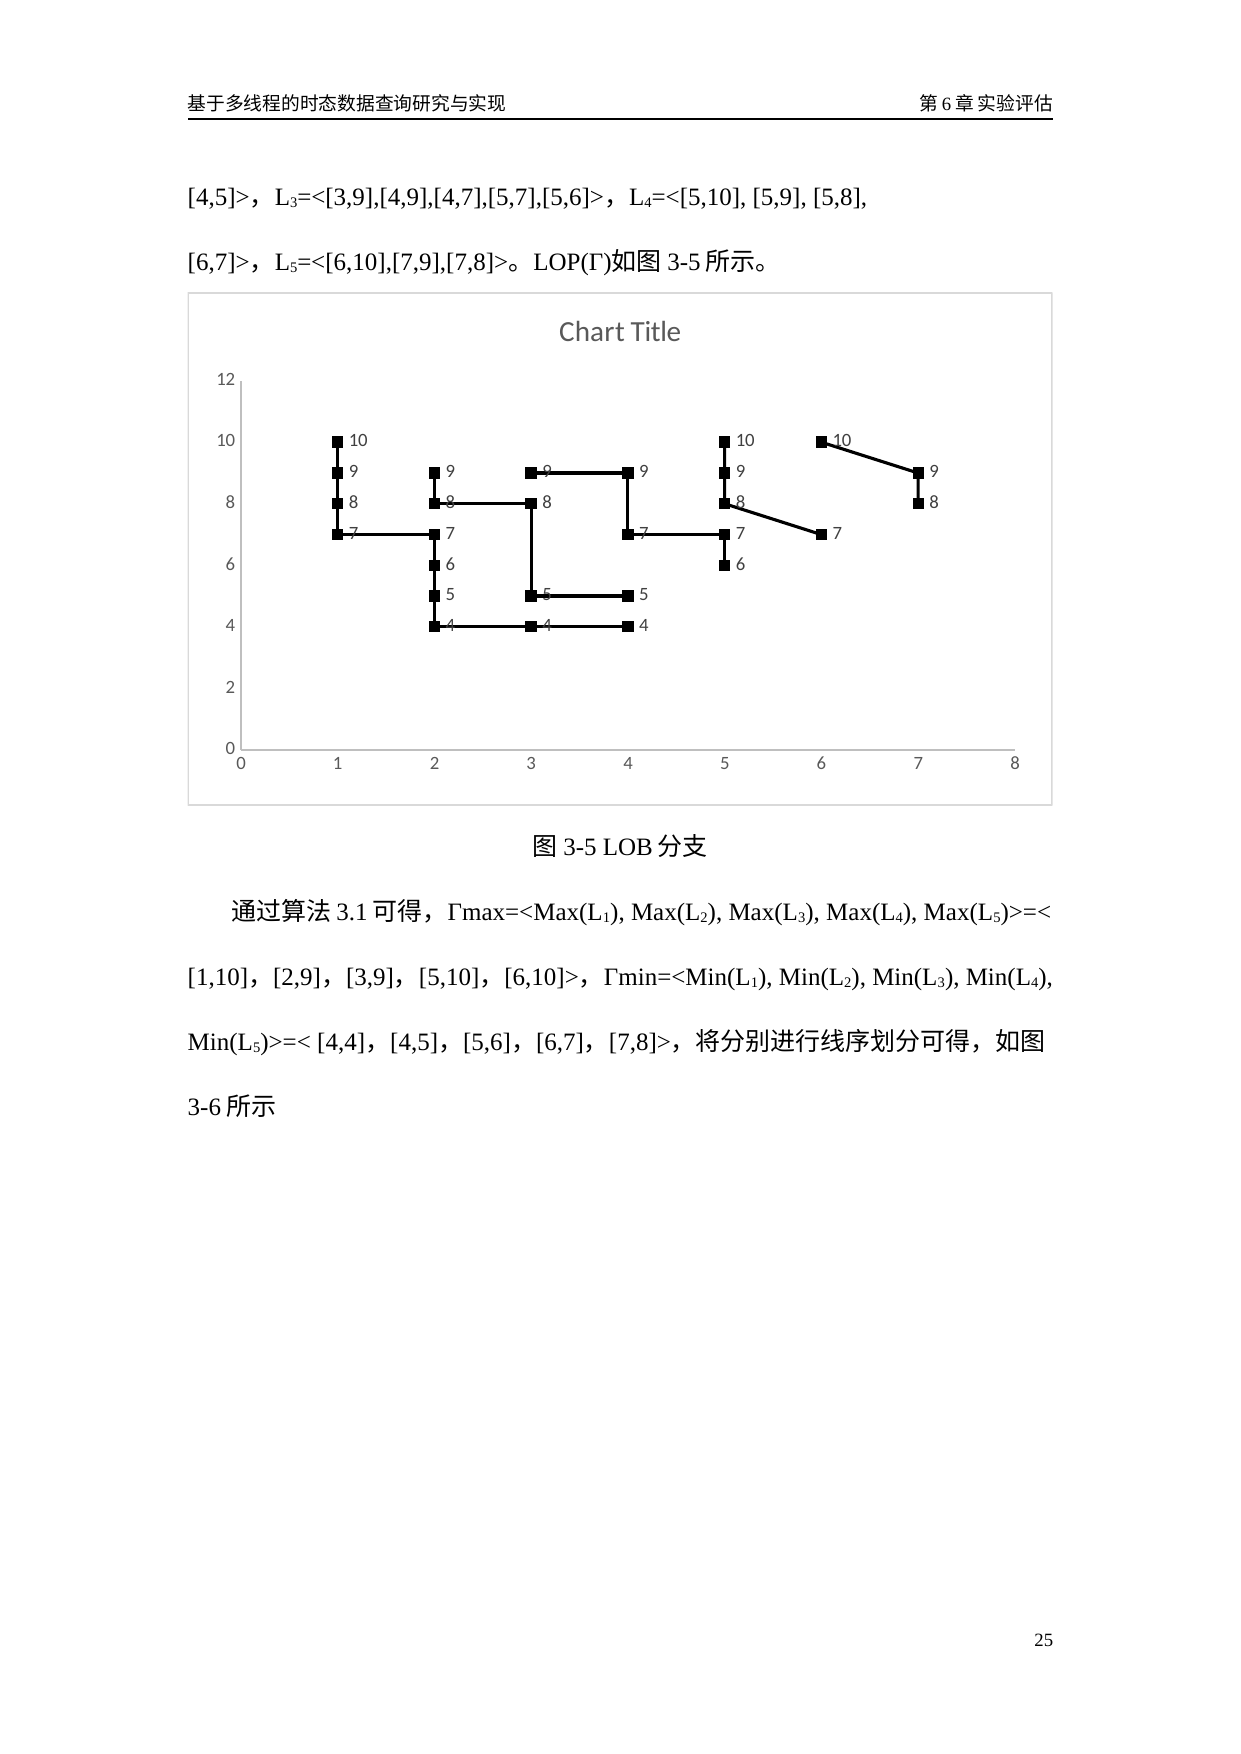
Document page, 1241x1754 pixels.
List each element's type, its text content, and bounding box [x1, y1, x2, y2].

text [187, 162, 1053, 292]
